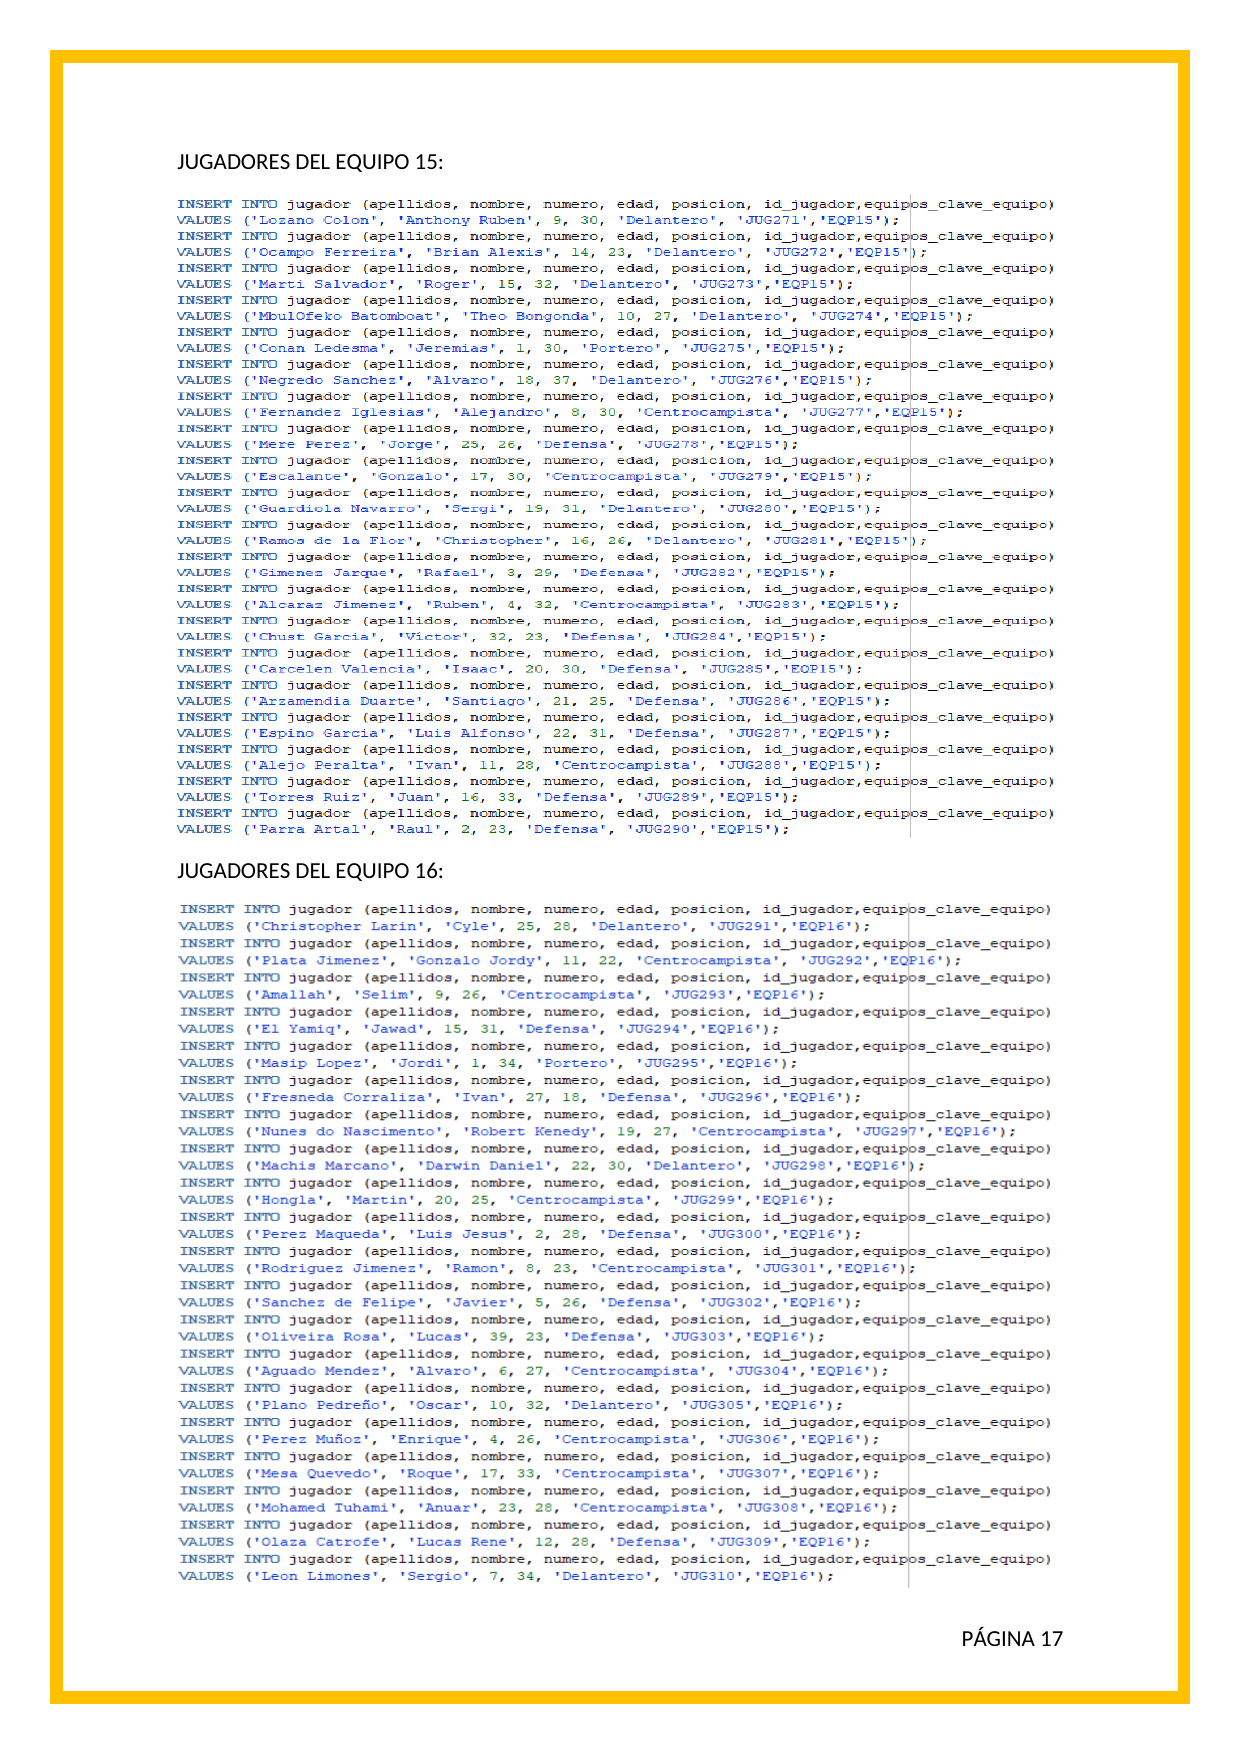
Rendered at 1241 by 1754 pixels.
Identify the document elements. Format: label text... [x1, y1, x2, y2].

text JUGADORES DEL EQUIPO 16: [177, 857, 1063, 885]
picture [177, 903, 1063, 1588]
text JUGADORES DEL EQUIPO 15: [177, 147, 1063, 176]
picture [177, 194, 1065, 838]
